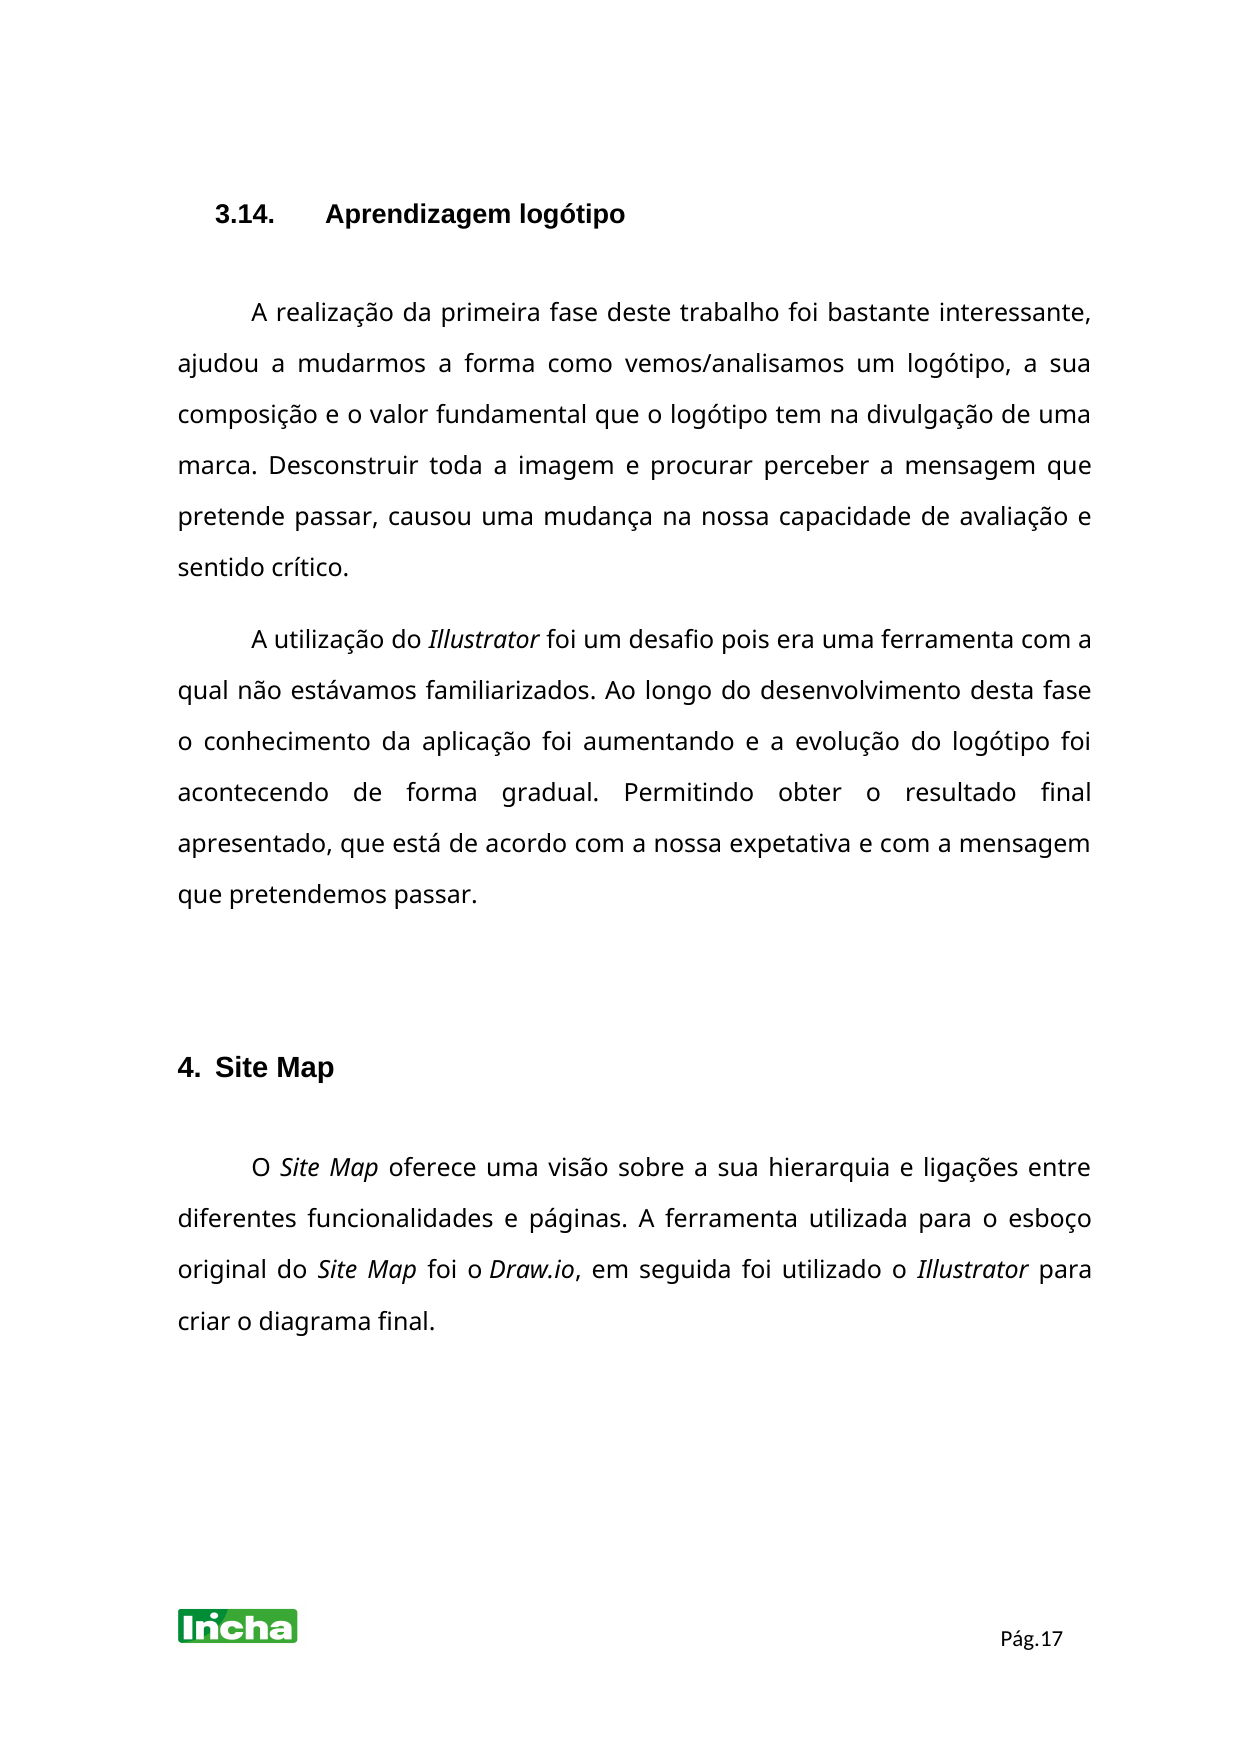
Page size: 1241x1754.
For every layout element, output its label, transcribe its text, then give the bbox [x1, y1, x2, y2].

text A realização da primeira fase deste trabalho foi bastante interessante, ajudou a mudarmos a forma como vemos/analisamos um logótipo, a sua composição e o valor fundamental que o logótipo tem na divulgação de uma marca. Desconstruir toda a imagem e procurar perceber a mensagem que pretende passar, causou uma mudança na nossa capacidade de avaliação e sentido crítico. [177, 294, 1092, 584]
subtitle Aprendizagem logótipo [215, 198, 1092, 229]
text A utilização do Illustrator foi um desafio pois era uma ferramenta com a qual não estávamos familiarizados. Ao longo do desenvolvimento desta fase o conhecimento da aplicação foi aumentando e a evolução do logótipo foi acontecendo de forma gradual. Permitindo obter o resultado final apresentado, que está de acordo com a nossa expetativa e com a mensagem que pretendemos passar. [177, 622, 1092, 911]
subtitle Site Map [177, 1050, 1092, 1083]
text O Site Map oferece uma visão sobre a sua hierarquia e ligações entre diferentes funcionalidades e páginas. A ferramenta utilizada para o esboço original do Site Map foi o Draw.io, em seguida foi utilizado o Illustrator para criar o diagrama final. [177, 1150, 1092, 1337]
picture [177, 1603, 309, 1647]
